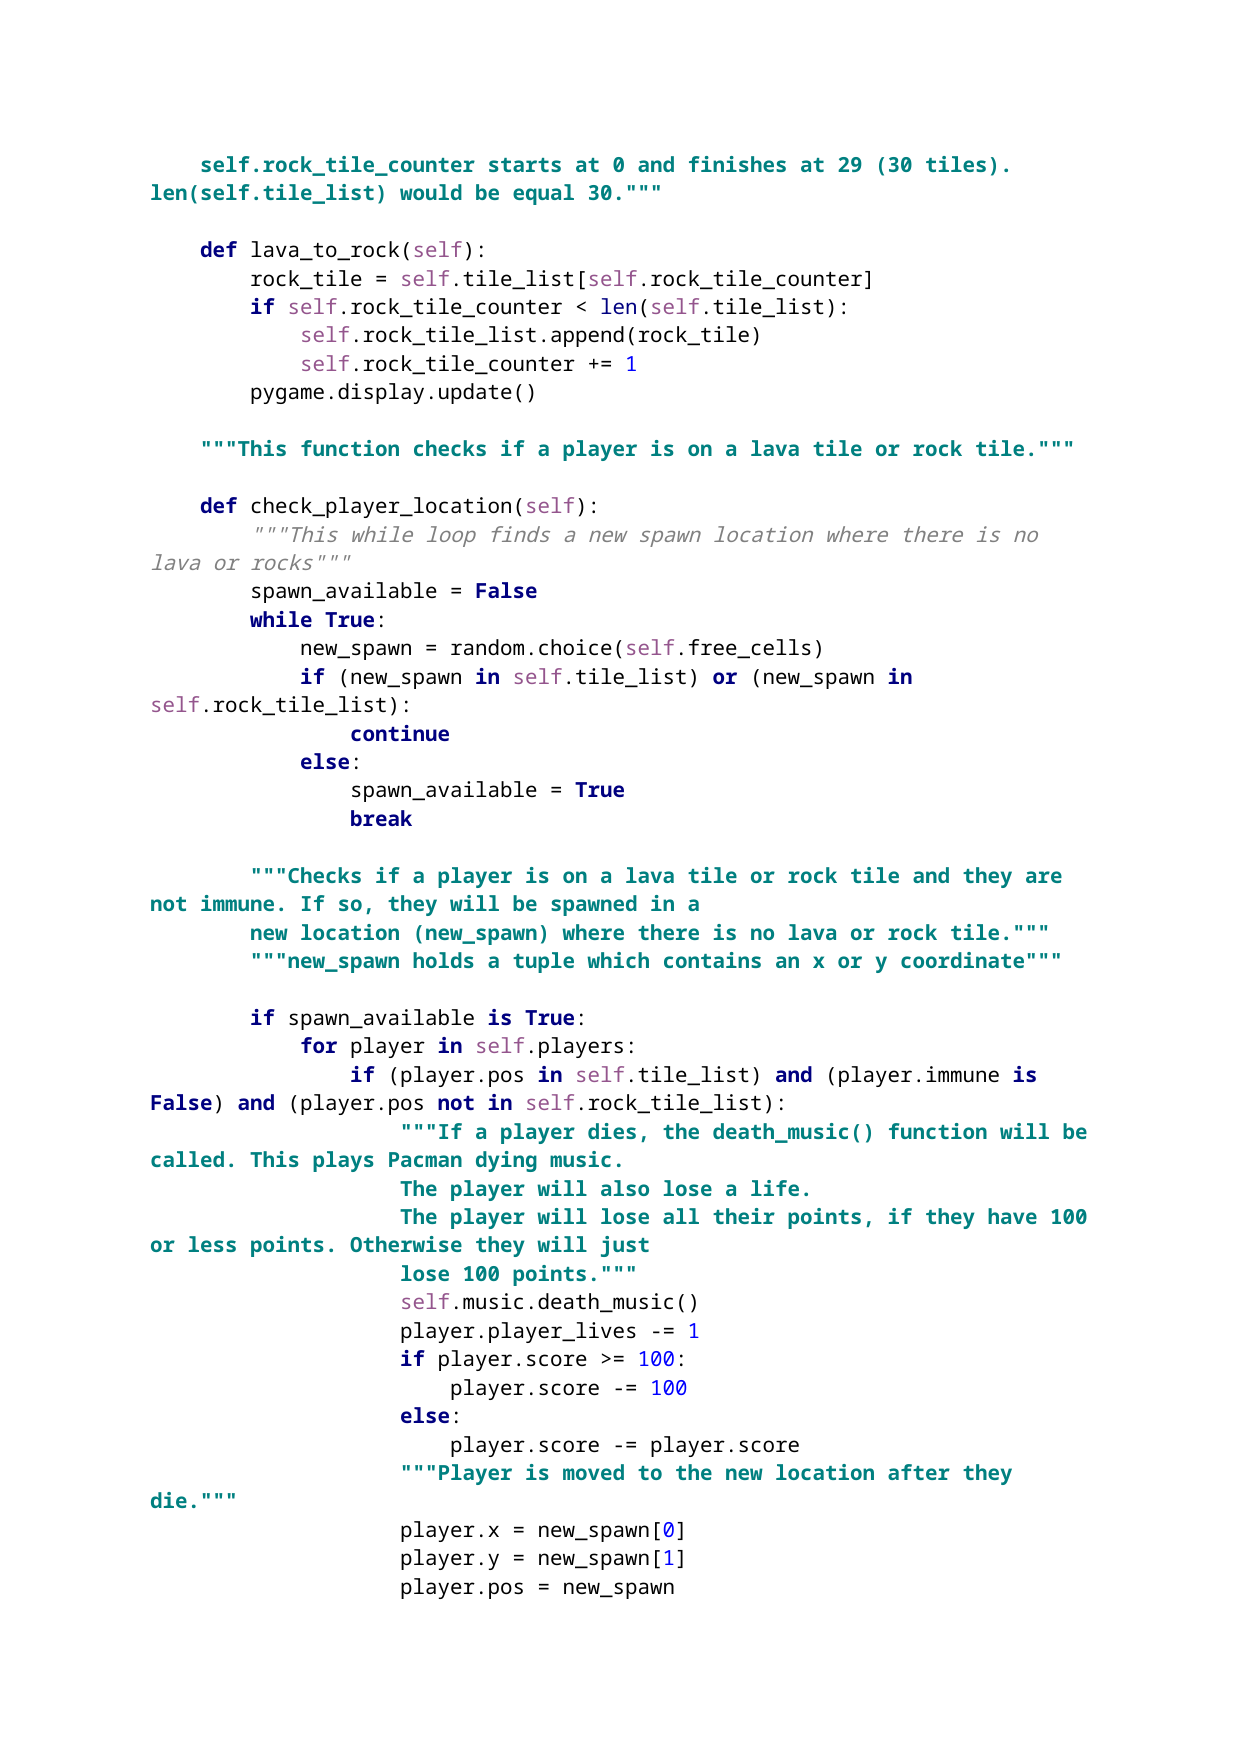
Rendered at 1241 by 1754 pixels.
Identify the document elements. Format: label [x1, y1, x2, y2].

text [150, 150, 1090, 1600]
